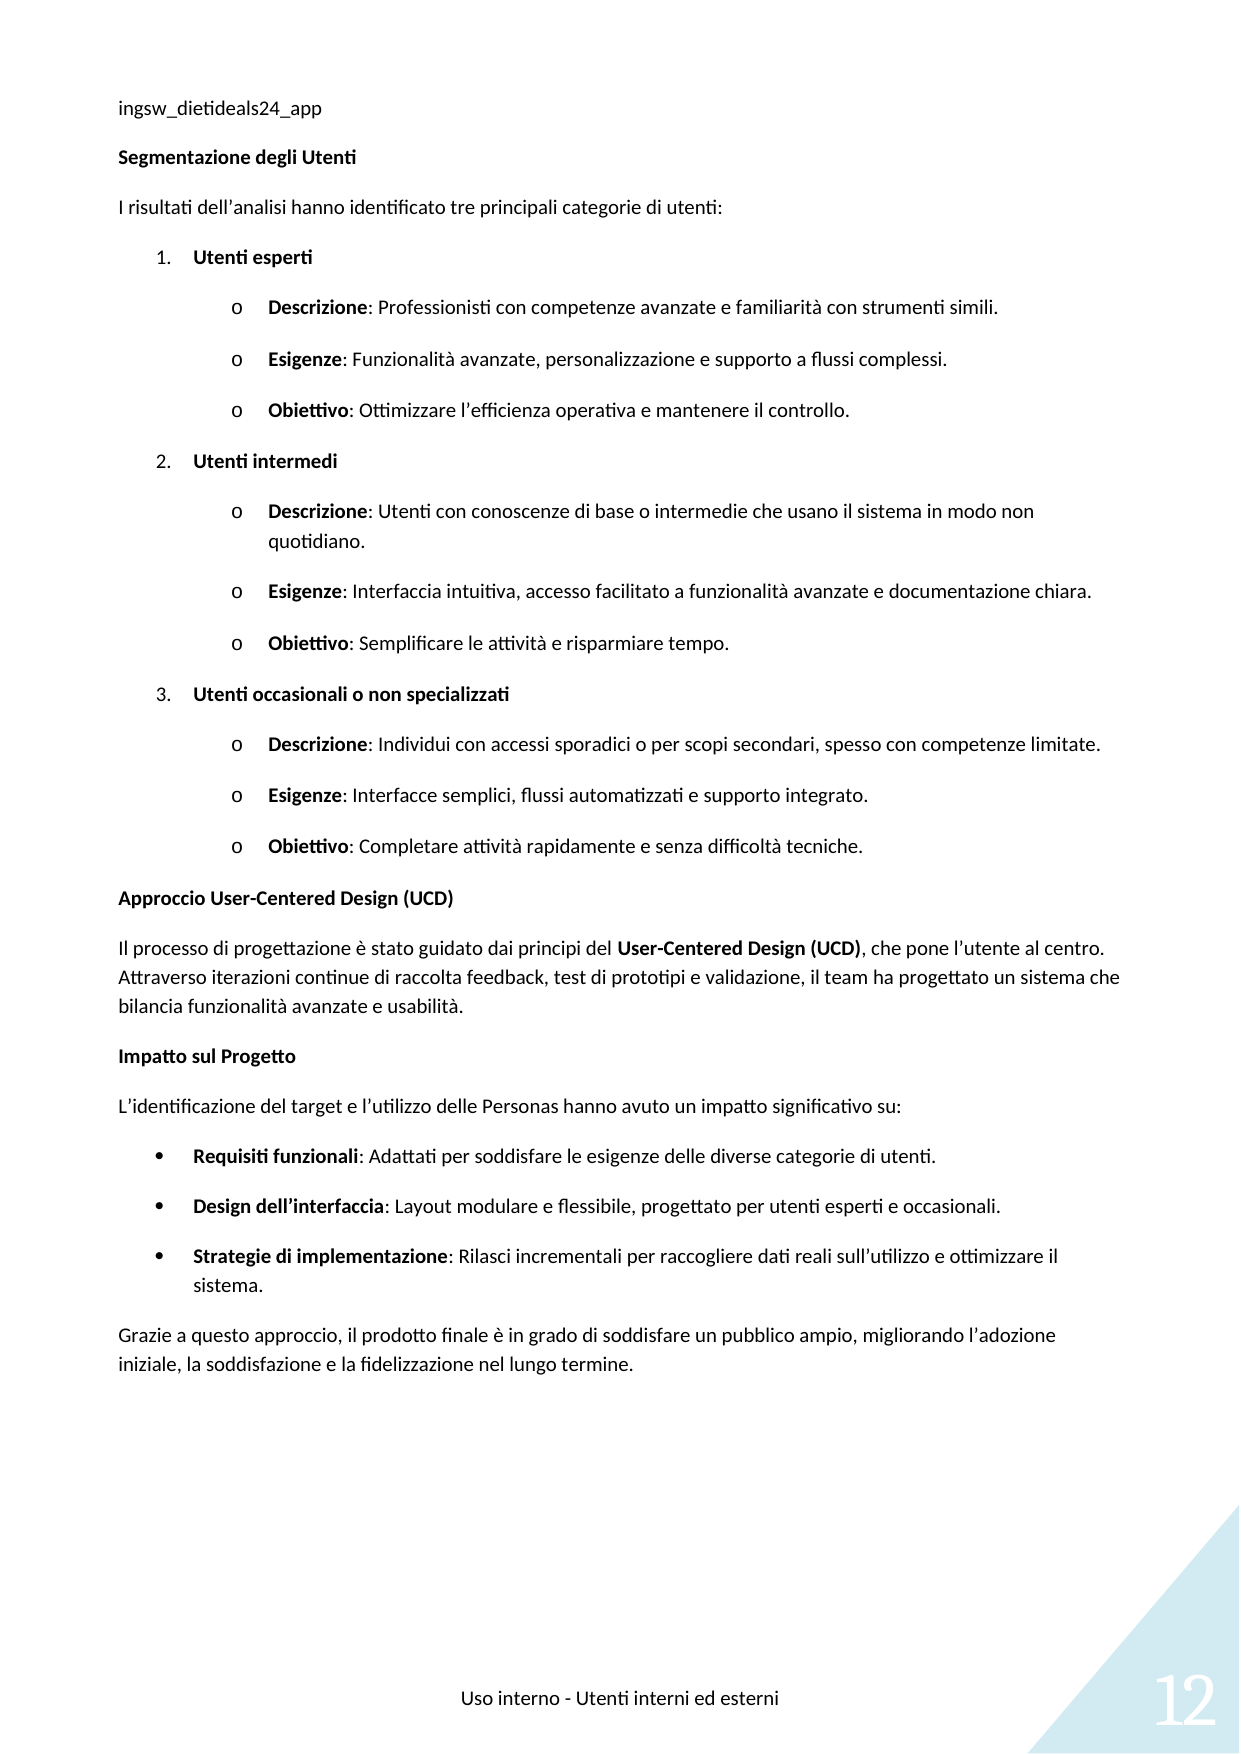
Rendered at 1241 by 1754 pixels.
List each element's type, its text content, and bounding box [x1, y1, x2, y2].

list Requisiti funzionali: Adattati per soddisfare le esigenze delle diverse categorie di utenti. [156, 1143, 1122, 1168]
text Approccio User-Centered Design (UCD) [118, 885, 1122, 910]
text Impatto sul Progetto [118, 1043, 1122, 1068]
list Design dell’interfaccia: Layout modulare e flessibile, progettato per utenti esperti e occasionali. [156, 1193, 1122, 1218]
list Strategie di implementazione: Rilasci incrementali per raccogliere dati reali sull’utilizzo e ottimizzare il sistema. [156, 1243, 1122, 1298]
list Utenti esperti [156, 244, 1122, 270]
list Obiettivo: Ottimizzare l’efficienza operativa e mantenere il controllo. [231, 397, 1122, 423]
text I risultati dell’analisi hanno identificato tre principali categorie di utenti: [118, 194, 1122, 220]
list Utenti intermedi [156, 448, 1122, 474]
list Descrizione: Professionisti con competenze avanzate e familiarità con strumenti simili. [231, 294, 1122, 321]
list Esigenze: Funzionalità avanzate, personalizzazione e supporto a flussi complessi. [231, 346, 1122, 372]
text Segmentazione degli Utenti [118, 144, 1122, 170]
list Descrizione: Utenti con conoscenze di base o intermedie che usano il sistema in modo non quotidiano. [231, 498, 1122, 554]
list Utenti occasionali o non specializzati [156, 681, 1122, 706]
text L’identificazione del target e l’utilizzo delle Personas hanno avuto un impatto significativo su: [118, 1093, 1122, 1118]
text Il processo di progettazione è stato guidato dai principi del User-Centered Design (UCD), che pone l’utente al centro. Attraverso iterazioni continue di raccolta feedback, test di prototipi e validazione, il team ha progettato un sistema che bilancia funzionalità avanzate e usabilità. [118, 935, 1122, 1018]
list Obiettivo: Completare attività rapidamente e senza difficoltà tecniche. [231, 833, 1122, 860]
list Esigenze: Interfacce semplici, flussi automatizzati e supporto integrato. [231, 782, 1122, 809]
list Esigenze: Interfaccia intuitiva, accesso facilitato a funzionalità avanzate e documentazione chiara. [231, 578, 1122, 605]
text Grazie a questo approccio, il prodotto finale è in grado di soddisfare un pubblico ampio, migliorando l’adozione iniziale, la soddisfazione e la fidelizzazione nel lungo termine. [118, 1322, 1122, 1377]
list Obiettivo: Semplificare le attività e risparmiare tempo. [231, 630, 1122, 656]
list Descrizione: Individui con accessi sporadici o per scopi secondari, spesso con competenze limitate. [231, 731, 1122, 757]
